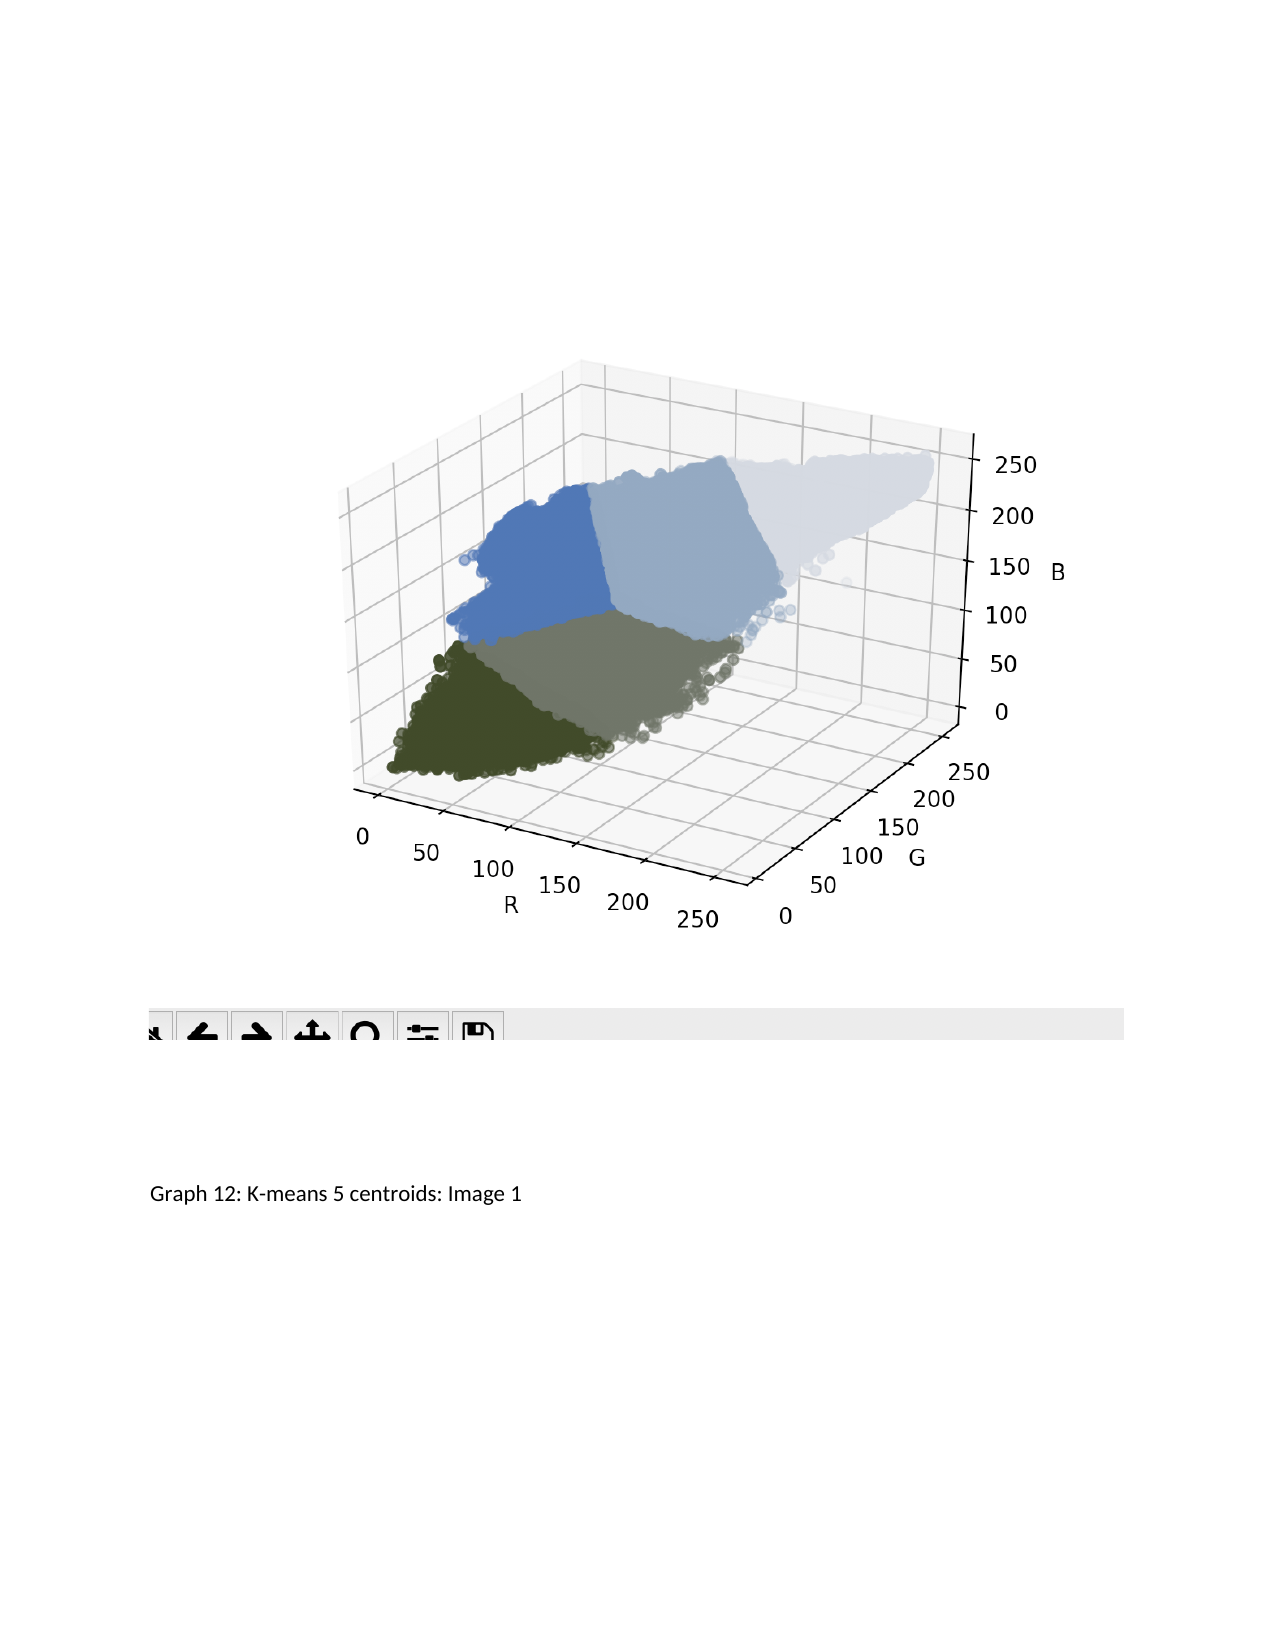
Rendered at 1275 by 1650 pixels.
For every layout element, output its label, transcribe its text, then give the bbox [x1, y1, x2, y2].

text Graph 12: K-means 5 centroids: Image 1 [150, 1179, 1125, 1207]
picture [148, 237, 1124, 1040]
